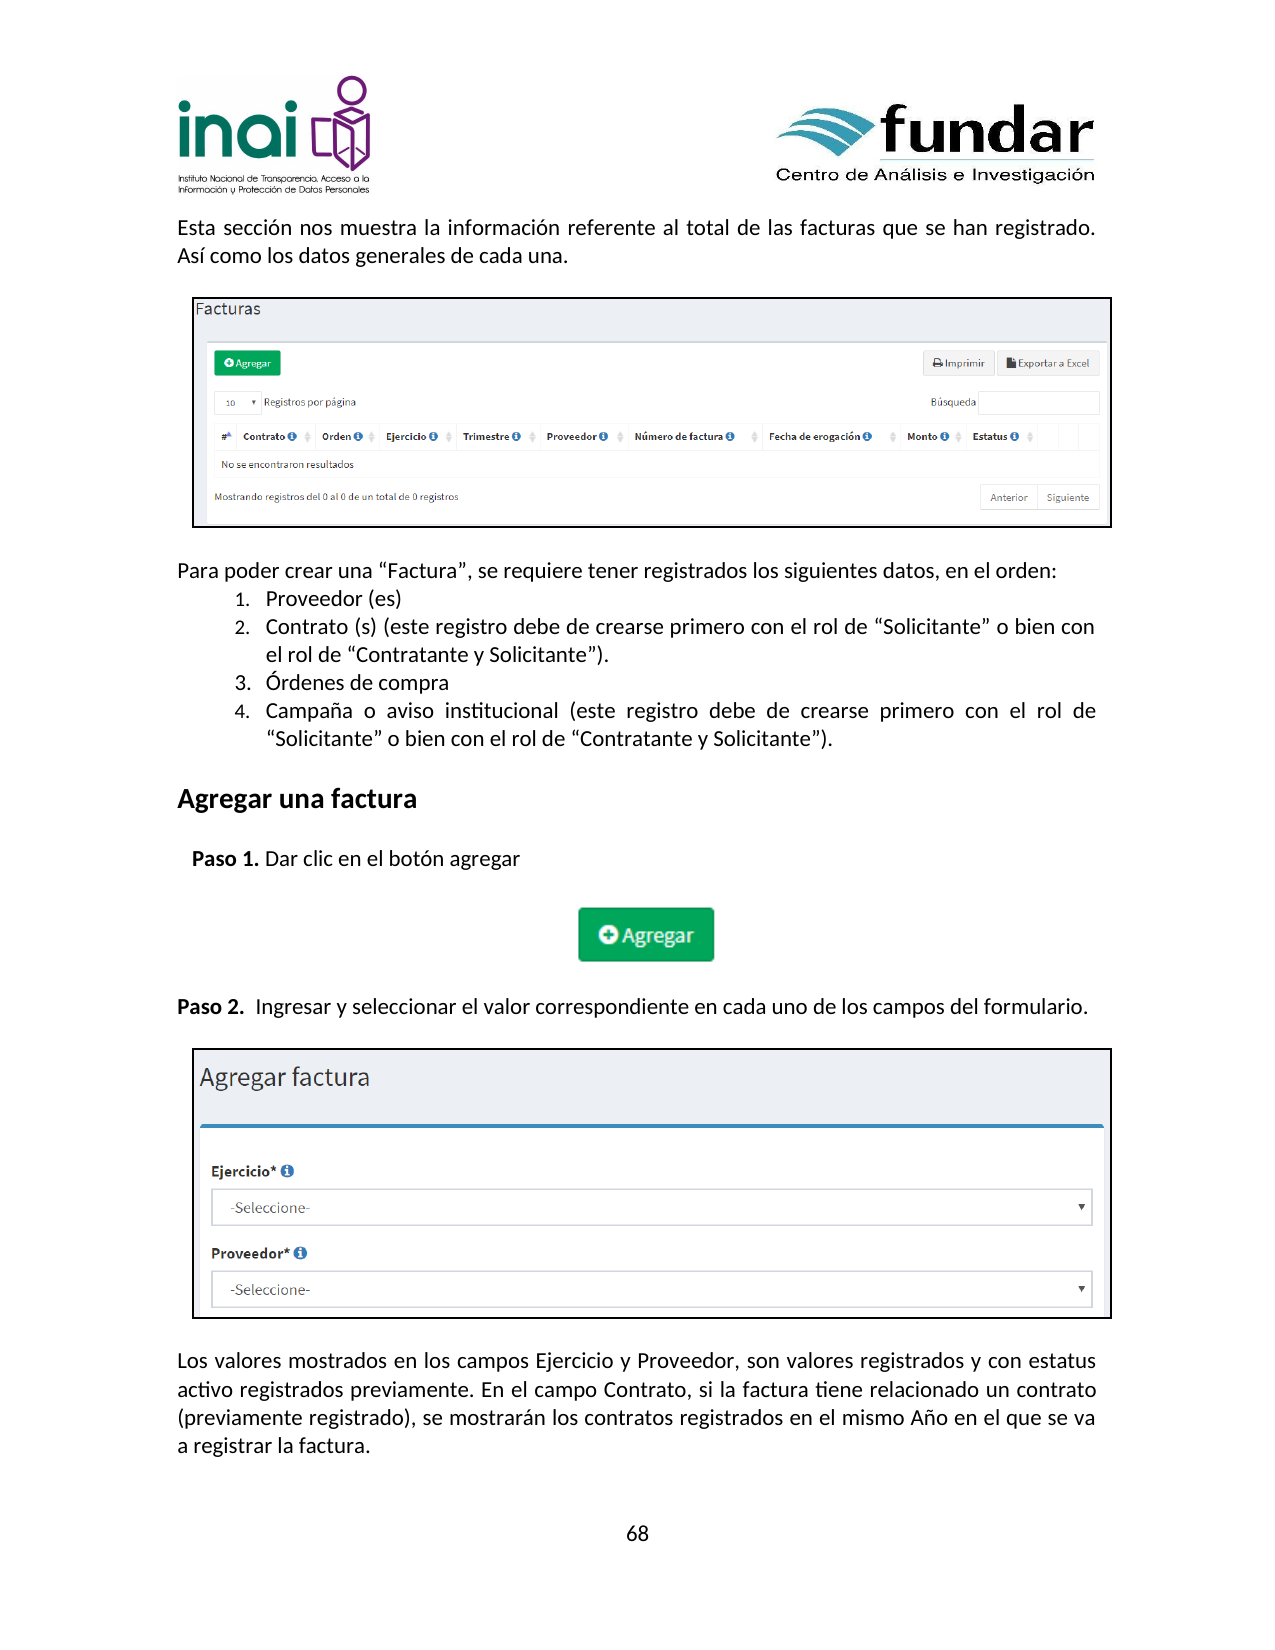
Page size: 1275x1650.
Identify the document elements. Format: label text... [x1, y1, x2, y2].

text Los valores mostrados en los campos Ejercicio y Proveedor, son valores registrados y con estatus activo registrados previamente. En el campo Contrato, si la factura tiene relacionado un contrato (previamente registrado), se mostrarán los contratos registrados en el mismo Año en el que se va a registrar la factura. [177, 1347, 1098, 1459]
list Contrato (s) (este registro debe de crearse primero con el rol de “Solicitante” o bien con el rol de “Contratante y Solicitante”). [234, 612, 1098, 668]
text Paso 2. Ingresar y seleccionar el valor correspondiente en cada uno de los campos del formulario. [177, 992, 1098, 1020]
list Proveedor (es) [234, 584, 1098, 612]
text Para poder crear una “Factura”, se requiere tener registrados los siguientes datos, en el orden: [177, 556, 1098, 584]
text Paso 1. Dar clic en el botón agregar [192, 844, 1098, 872]
picture [194, 299, 1110, 526]
list Campaña o aviso institucional (este registro debe de crearse primero con el rol de “Solicitante” o bien con el rol de “Contratante y Solicitante”). [234, 696, 1098, 752]
subtitle Agregar una factura [177, 781, 1098, 816]
picture [574, 900, 716, 965]
picture [194, 1050, 1110, 1317]
picture [773, 100, 1099, 186]
picture [177, 75, 371, 195]
text Esta sección nos muestra la información referente al total de las facturas que se han registrado. Así como los datos generales de cada una. [177, 213, 1098, 269]
list Órdenes de compra [234, 668, 1098, 696]
